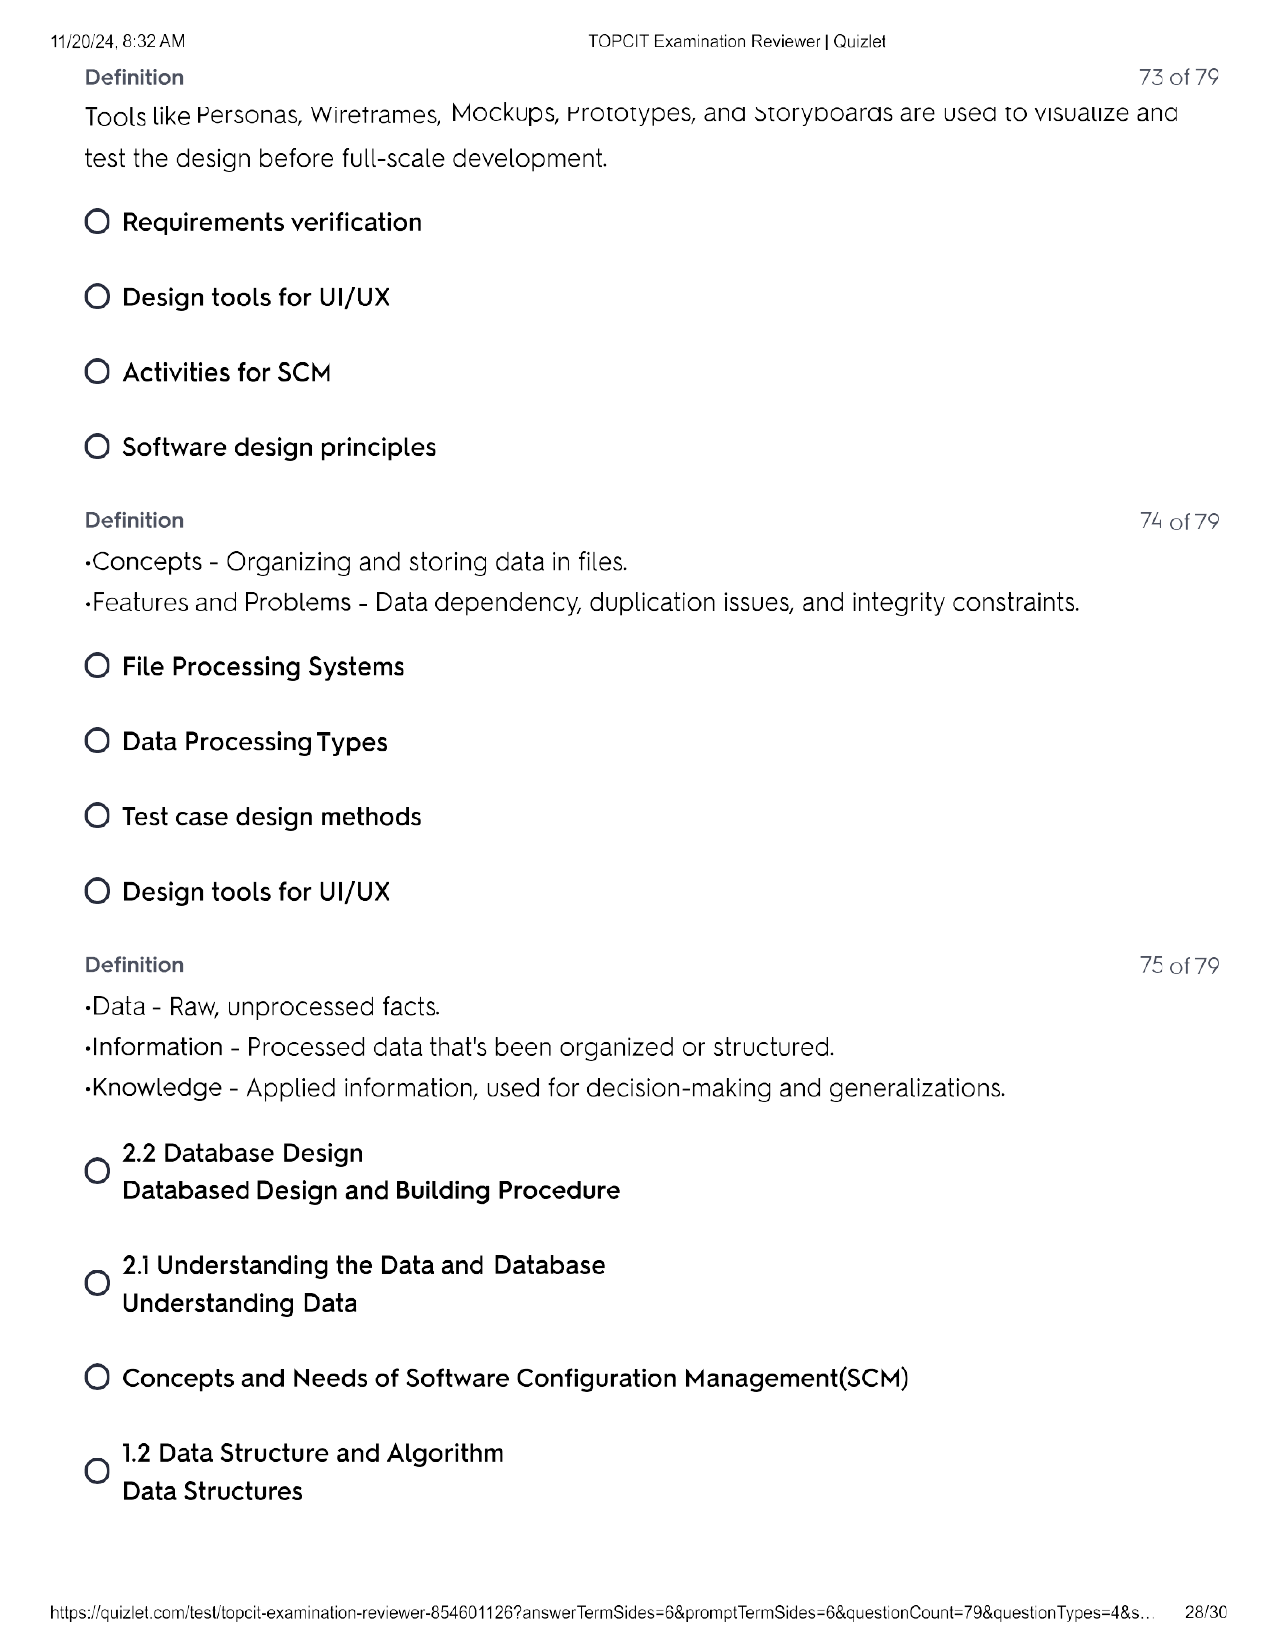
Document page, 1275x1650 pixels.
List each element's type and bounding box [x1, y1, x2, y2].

picture [84, 283, 110, 309]
picture [317, 732, 387, 756]
picture [85, 148, 602, 172]
picture [86, 592, 236, 611]
picture [122, 362, 330, 382]
picture [166, 106, 190, 125]
picture [1140, 956, 1163, 973]
picture [834, 34, 886, 48]
picture [249, 1037, 828, 1061]
picture [84, 1157, 110, 1184]
picture [84, 1363, 110, 1390]
picture [1170, 68, 1190, 85]
picture [122, 1143, 362, 1167]
picture [122, 1255, 148, 1274]
picture [124, 212, 421, 235]
picture [529, 107, 559, 126]
picture [159, 34, 184, 47]
picture [84, 208, 110, 234]
picture [84, 652, 110, 678]
picture [1195, 957, 1219, 974]
picture [124, 731, 311, 756]
picture [124, 287, 390, 311]
picture [171, 996, 435, 1020]
picture [124, 1181, 249, 1199]
picture [246, 592, 258, 611]
picture [1140, 512, 1161, 528]
picture [588, 34, 821, 47]
picture [1170, 513, 1190, 530]
picture [124, 1481, 302, 1500]
picture [122, 807, 421, 831]
picture [85, 107, 146, 126]
picture [473, 102, 527, 121]
picture [257, 1180, 388, 1205]
picture [1139, 69, 1163, 85]
picture [495, 1255, 605, 1274]
picture [123, 1442, 503, 1467]
picture [59, 34, 117, 50]
picture [230, 1077, 1000, 1102]
picture [124, 881, 390, 906]
picture [51, 1605, 1154, 1622]
picture [123, 34, 155, 47]
picture [377, 592, 1074, 616]
picture [453, 102, 470, 121]
picture [84, 1458, 110, 1484]
picture [84, 802, 110, 828]
picture [84, 358, 110, 384]
picture [210, 551, 622, 576]
picture [84, 1270, 110, 1296]
picture [123, 1293, 293, 1317]
picture [94, 996, 145, 1015]
picture [124, 656, 404, 681]
picture [84, 433, 110, 459]
picture [1170, 957, 1190, 974]
picture [84, 727, 110, 753]
picture [123, 1366, 908, 1392]
picture [304, 1293, 357, 1312]
picture [568, 107, 1177, 126]
picture [122, 437, 436, 461]
picture [84, 877, 110, 904]
picture [198, 107, 440, 126]
picture [158, 1255, 483, 1279]
picture [1195, 513, 1219, 529]
picture [1195, 68, 1219, 85]
picture [1185, 1605, 1227, 1618]
